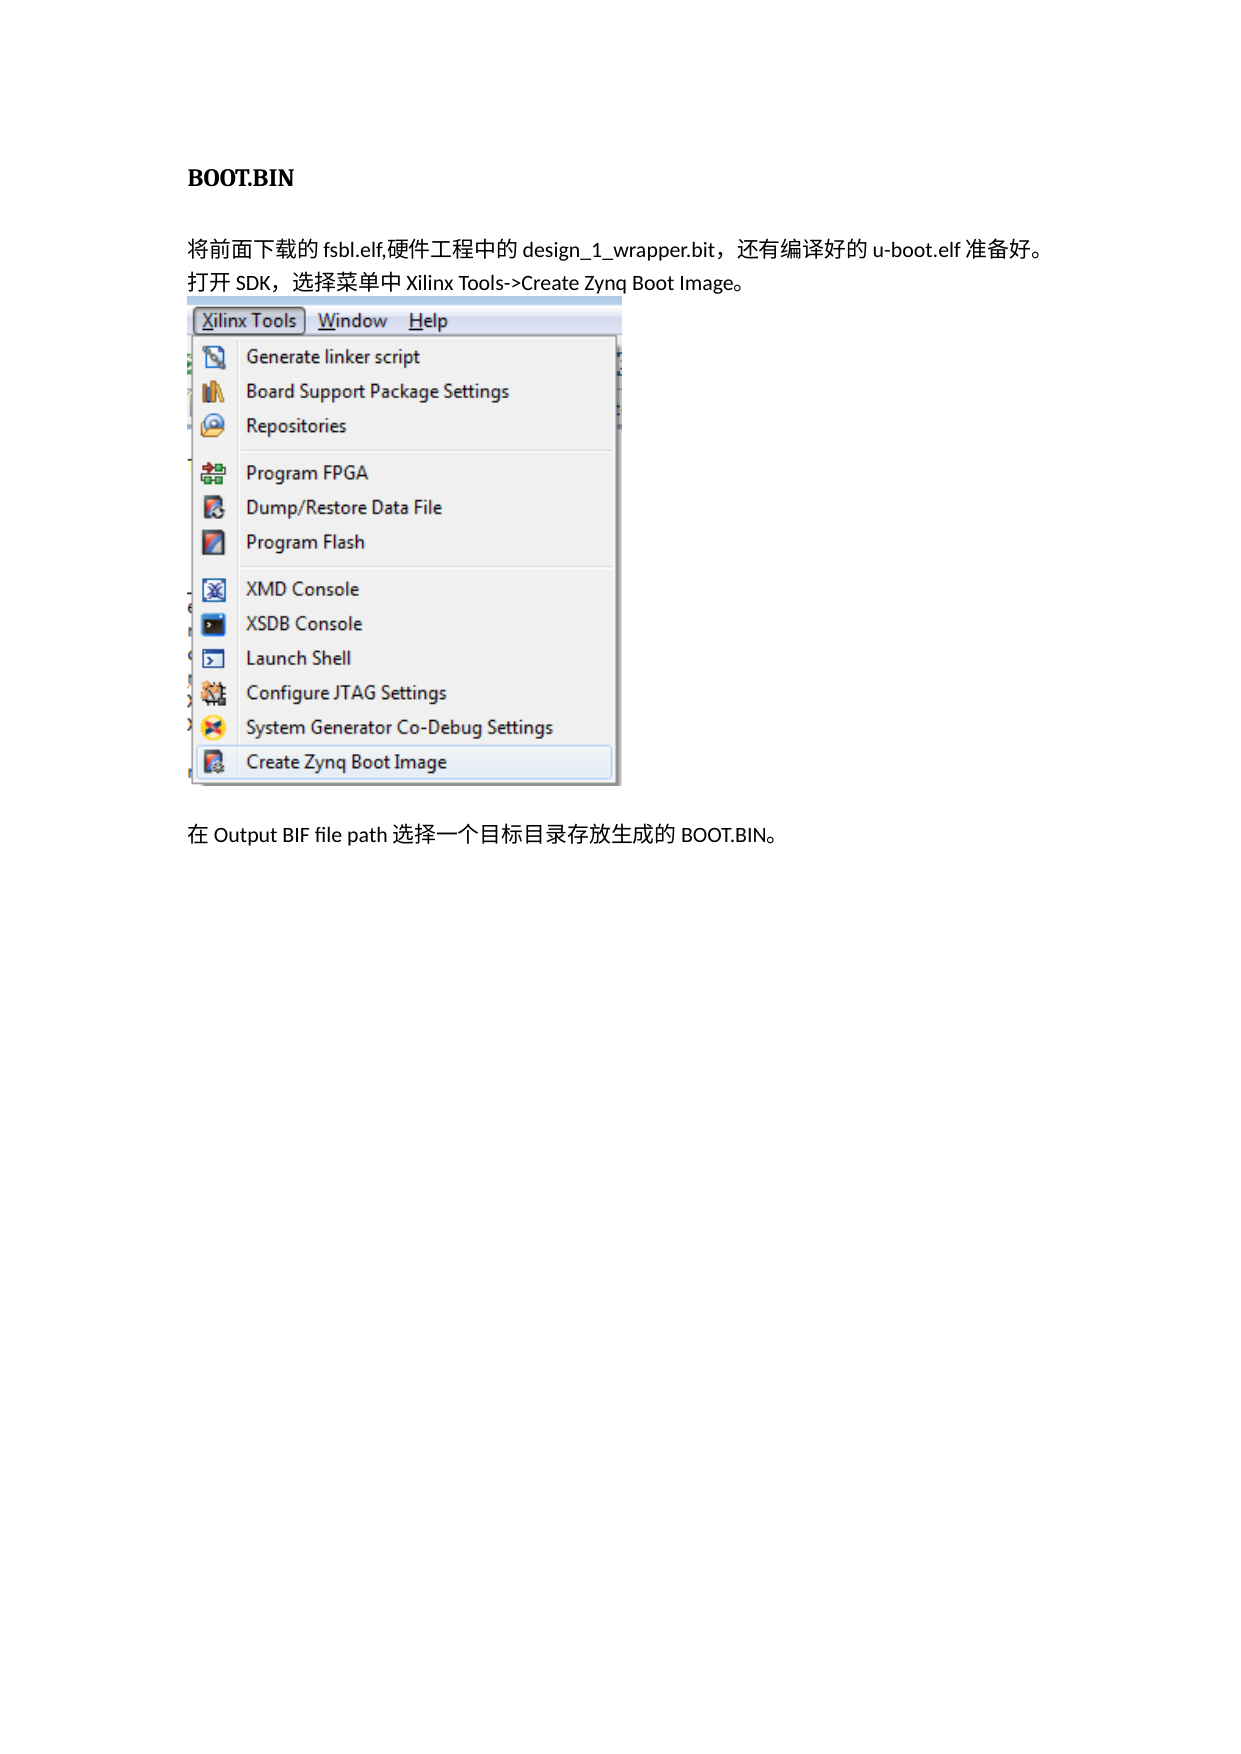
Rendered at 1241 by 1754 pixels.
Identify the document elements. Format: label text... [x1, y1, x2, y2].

picture [187, 296, 622, 786]
text 在Output BIF file path选择一个目标目录存放生成的BOOT.BIN。 [187, 817, 1053, 849]
subtitle BOOT.BIN [187, 162, 1053, 194]
text 将前面下载的fsbl.elf,硬件工程中的design_1_wrapper.bit，还有编译好的u-boot.elf准备好。 [187, 232, 1053, 264]
text 打开SDK，选择菜单中Xilinx Tools->Create Zynq Boot Image。 [187, 264, 1053, 297]
